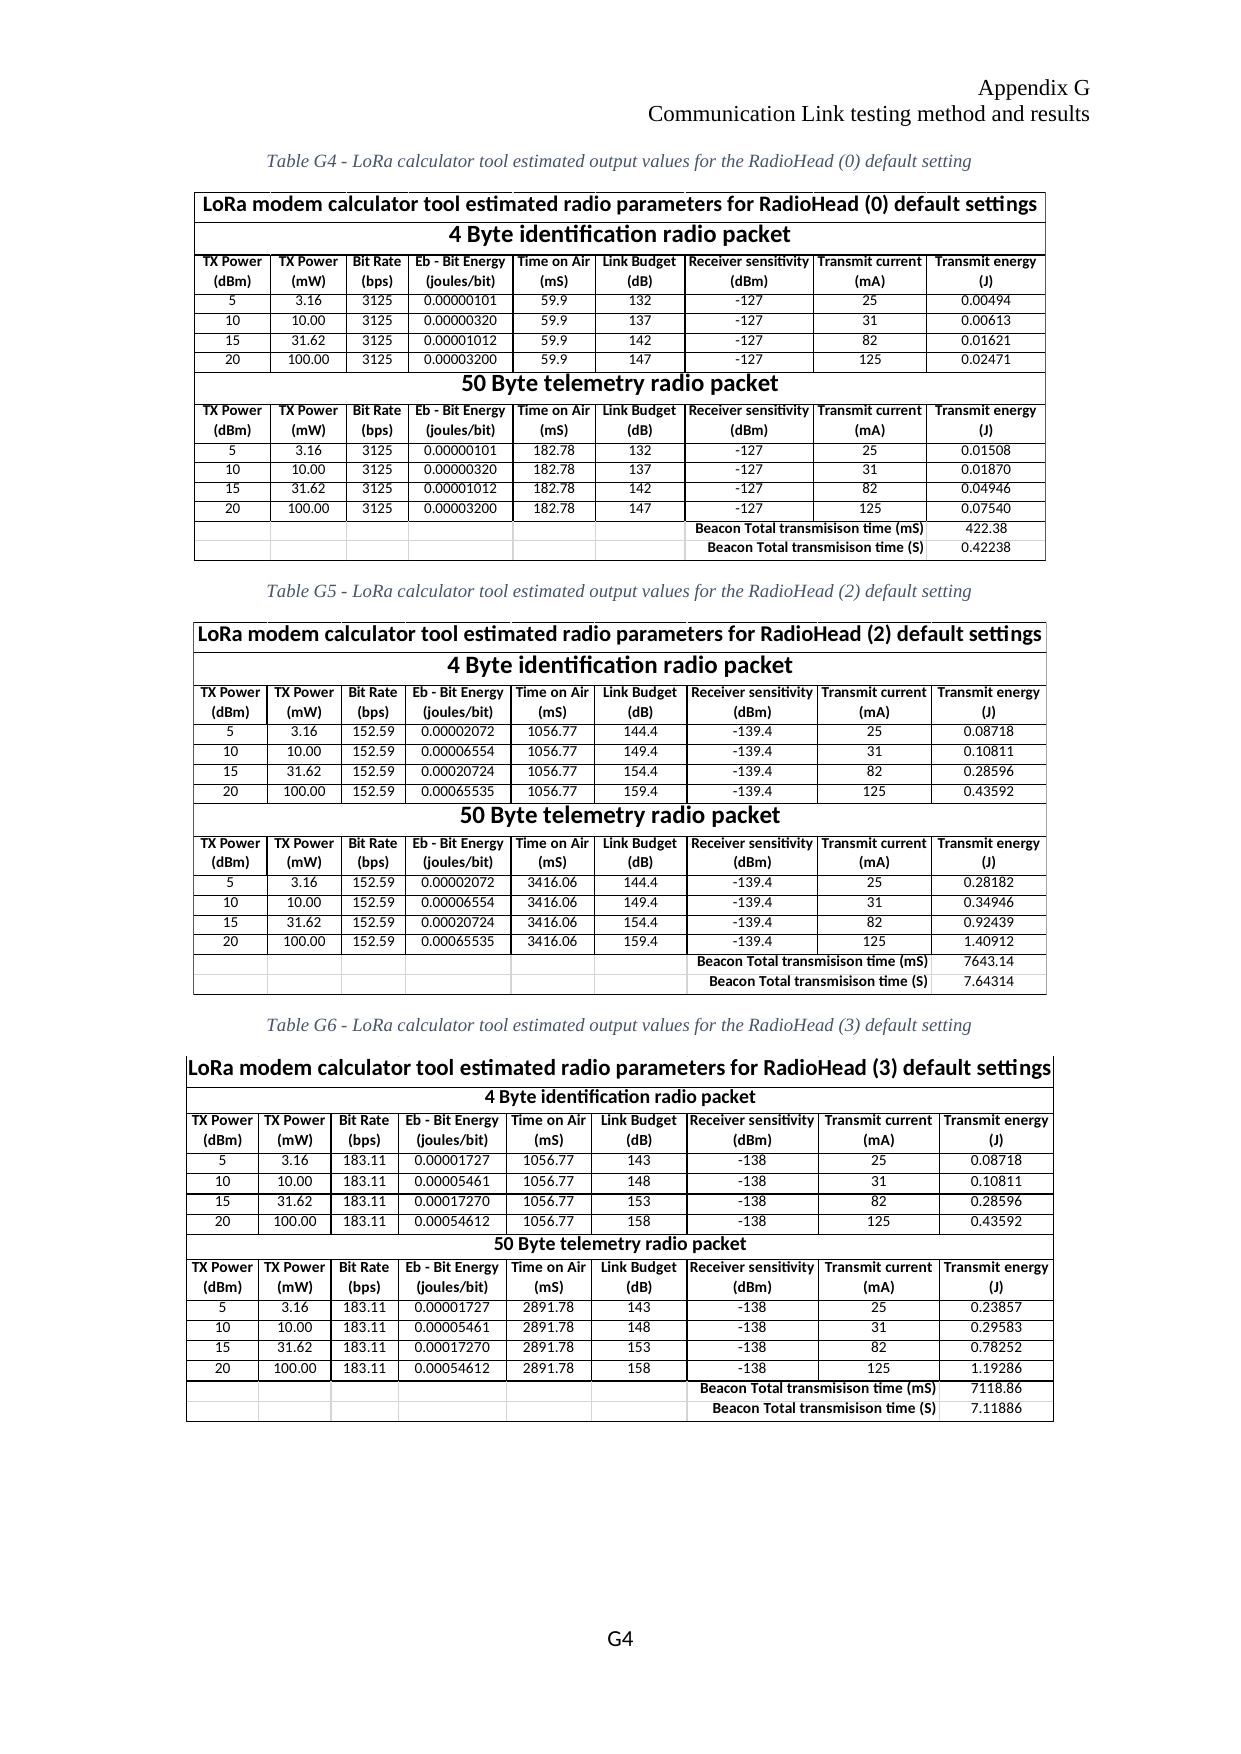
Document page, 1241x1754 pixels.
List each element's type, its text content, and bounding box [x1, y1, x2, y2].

text Table G6 - LoRa calculator tool estimated output values for the RadioHead (3) default setting [150, 1013, 1090, 1035]
text Table G5 - LoRa calculator tool estimated output values for the RadioHead (2) default setting [150, 580, 1090, 601]
text Table G4 - LoRa calculator tool estimated output values for the RadioHead (0) default setting [150, 150, 1090, 172]
